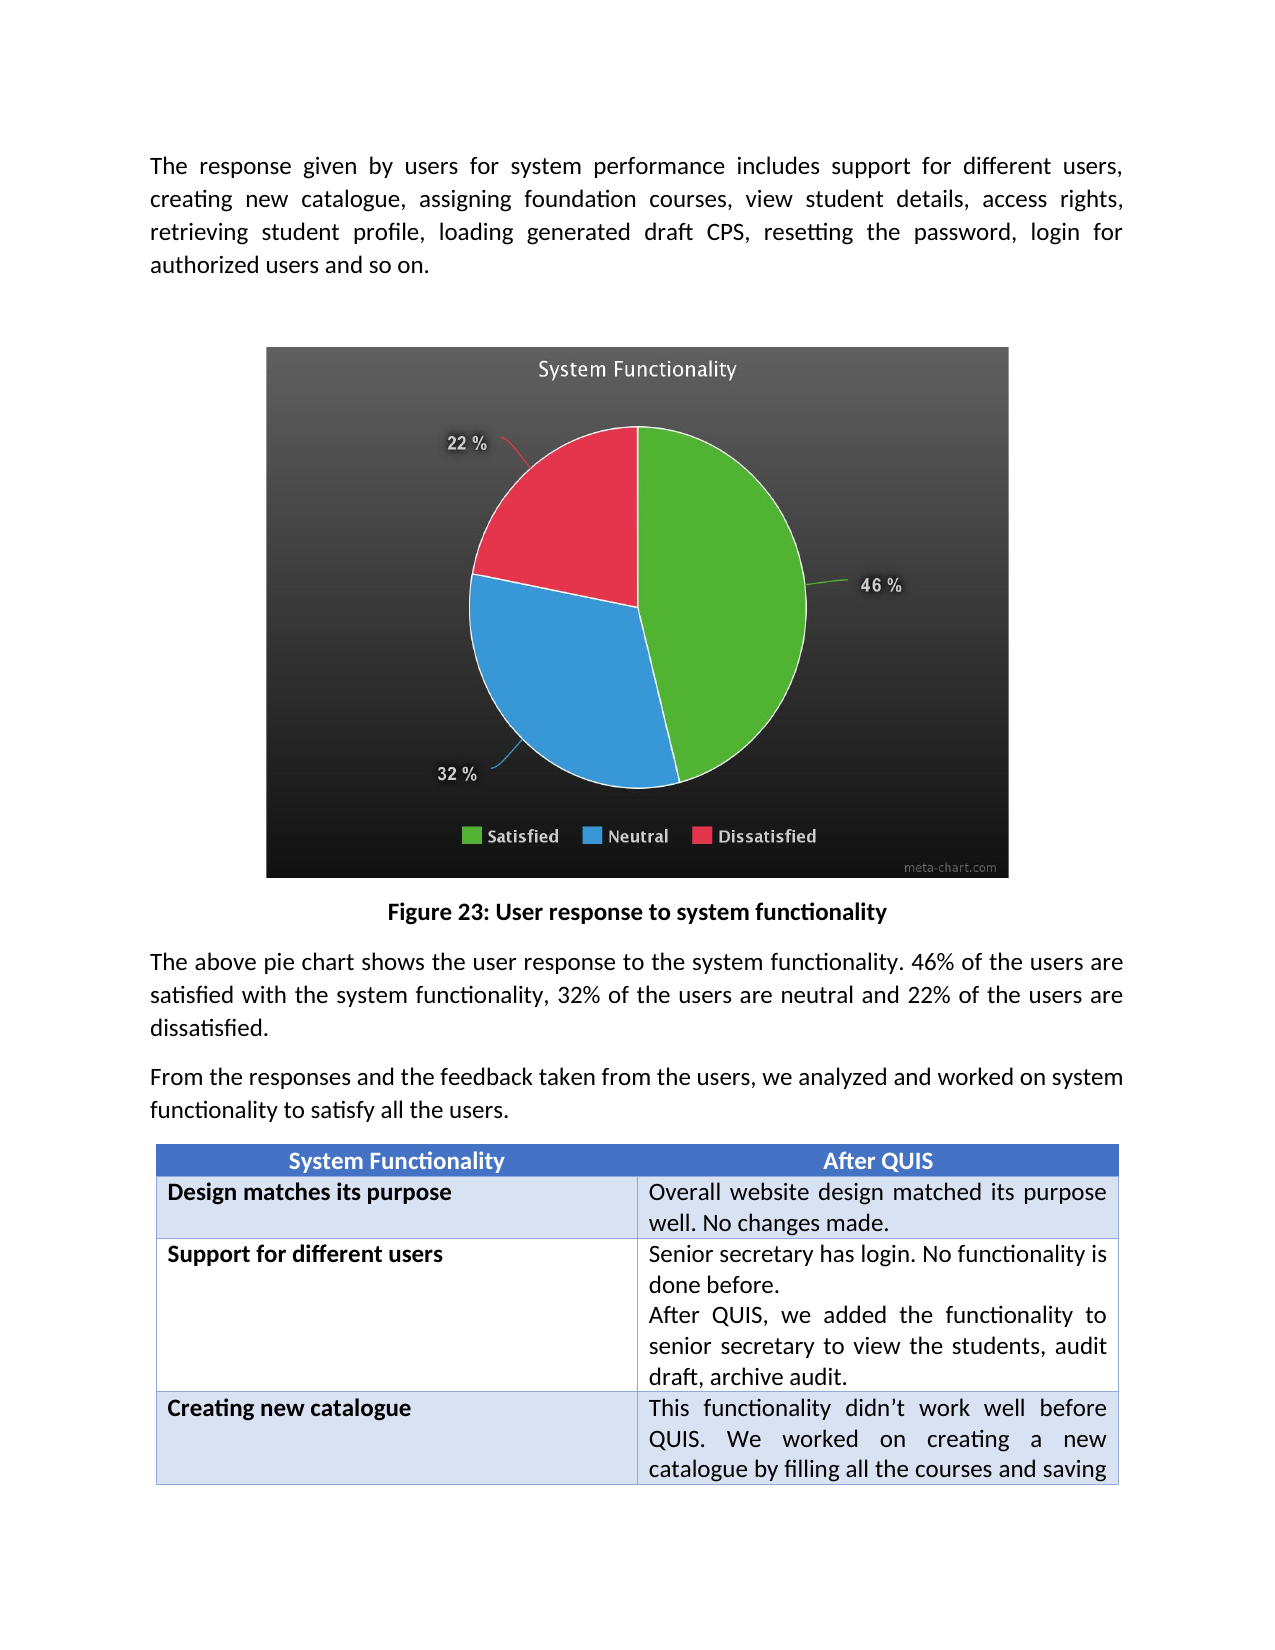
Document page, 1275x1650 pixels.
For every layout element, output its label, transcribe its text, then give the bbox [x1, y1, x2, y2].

picture [266, 347, 1009, 878]
text The above pie chart shows the user response to the system functionality. 46% of the users are satisfied with the system functionality, 32% of the users are neutral and 22% of the users are dissatisfied. [150, 946, 1125, 1042]
table_cell Support for different users [157, 1239, 637, 1391]
table_cell Overall website design matched its purpose well. No changes made. [638, 1177, 1118, 1238]
table_header System Functionality [157, 1145, 637, 1176]
table_header After QUIS [638, 1145, 1118, 1176]
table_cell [638, 1392, 1118, 1484]
table_cell Design matches its purpose [157, 1177, 637, 1238]
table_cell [157, 1392, 637, 1484]
text From the responses and the feedback taken from the users, we analyzed and worked on system functionality to satisfy all the users. [150, 1061, 1125, 1125]
table_cell Senior secretary has login. No functionality is done before. After QUIS, we added the functionality to senior secretary to view the students, audit draft, archive audit. [638, 1239, 1118, 1391]
text The response given by users for system performance includes support for different users, creating new catalogue, assigning foundation courses, view student details, access rights, retrieving student profile, loading generated draft CPS, resetting the password, login for authorized users and so on. [150, 150, 1125, 279]
text Figure 23: User response to system functionality [150, 896, 1125, 927]
